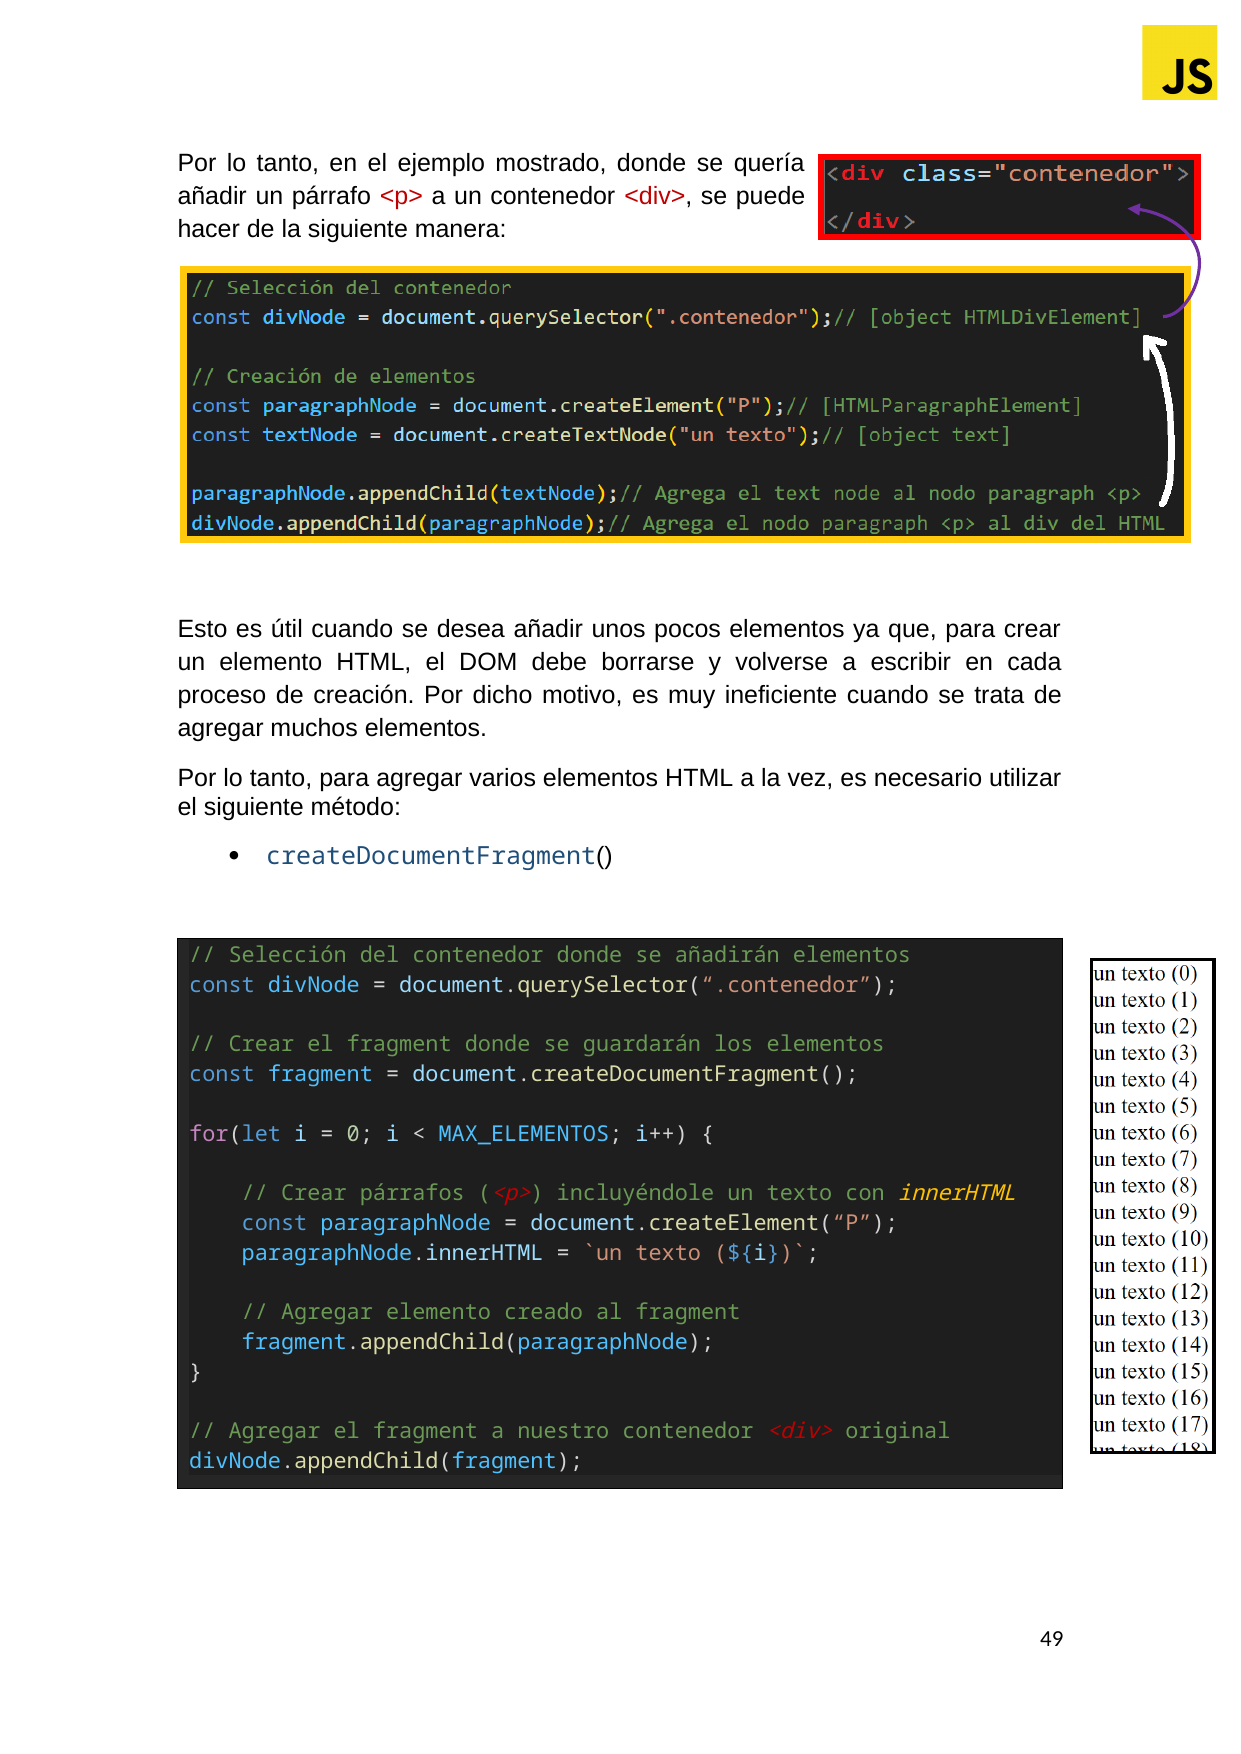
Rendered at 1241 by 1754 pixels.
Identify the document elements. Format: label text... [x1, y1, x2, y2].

picture [1142, 25, 1218, 100]
text Por lo tanto, para agregar varios elementos HTML a la vez, es necesario utilizar el siguiente método: [177, 763, 1063, 821]
picture [824, 160, 1194, 234]
table_header // Selección del contenedor donde se añadirán elementos const divNode = document.querySelector(“.contenedor”); // Crear el fragment donde se guardarán los elementos const fragment = document.createDocumentFragment(); for(let i = 0; i < MAX_ELEMENTOS; i++) { // Crear párrafos (<p>) incluyéndole un texto con innerHTML const paragraphNode = document.createElement(“P”); paragraphNode.innerHTML = `un texto (${i})`; // Agregar elemento creado al fragment fragment.appendChild(paragraphNode); } // Agregar el fragment a nuestro contenedor <div> original divNode.appendChild(fragment); [178, 939, 1062, 1488]
list createDocumentFragment() [229, 837, 1240, 871]
picture [1093, 961, 1212, 1451]
text Por lo tanto, en el ejemplo mostrado, donde se quería añadir un párrafo <p> a un contenedor <div>, se puede hacer de la siguiente manera: [177, 148, 1063, 242]
picture [177, 263, 1192, 544]
text Esto es útil cuando se desea añadir unos pocos elementos ya que, para crear un elemento HTML, el DOM debe borrarse y volverse a escribir en cada proceso de creación. Por dicho motivo, es muy ineficiente cuando se trata de agregar muchos elementos. [177, 614, 1063, 742]
